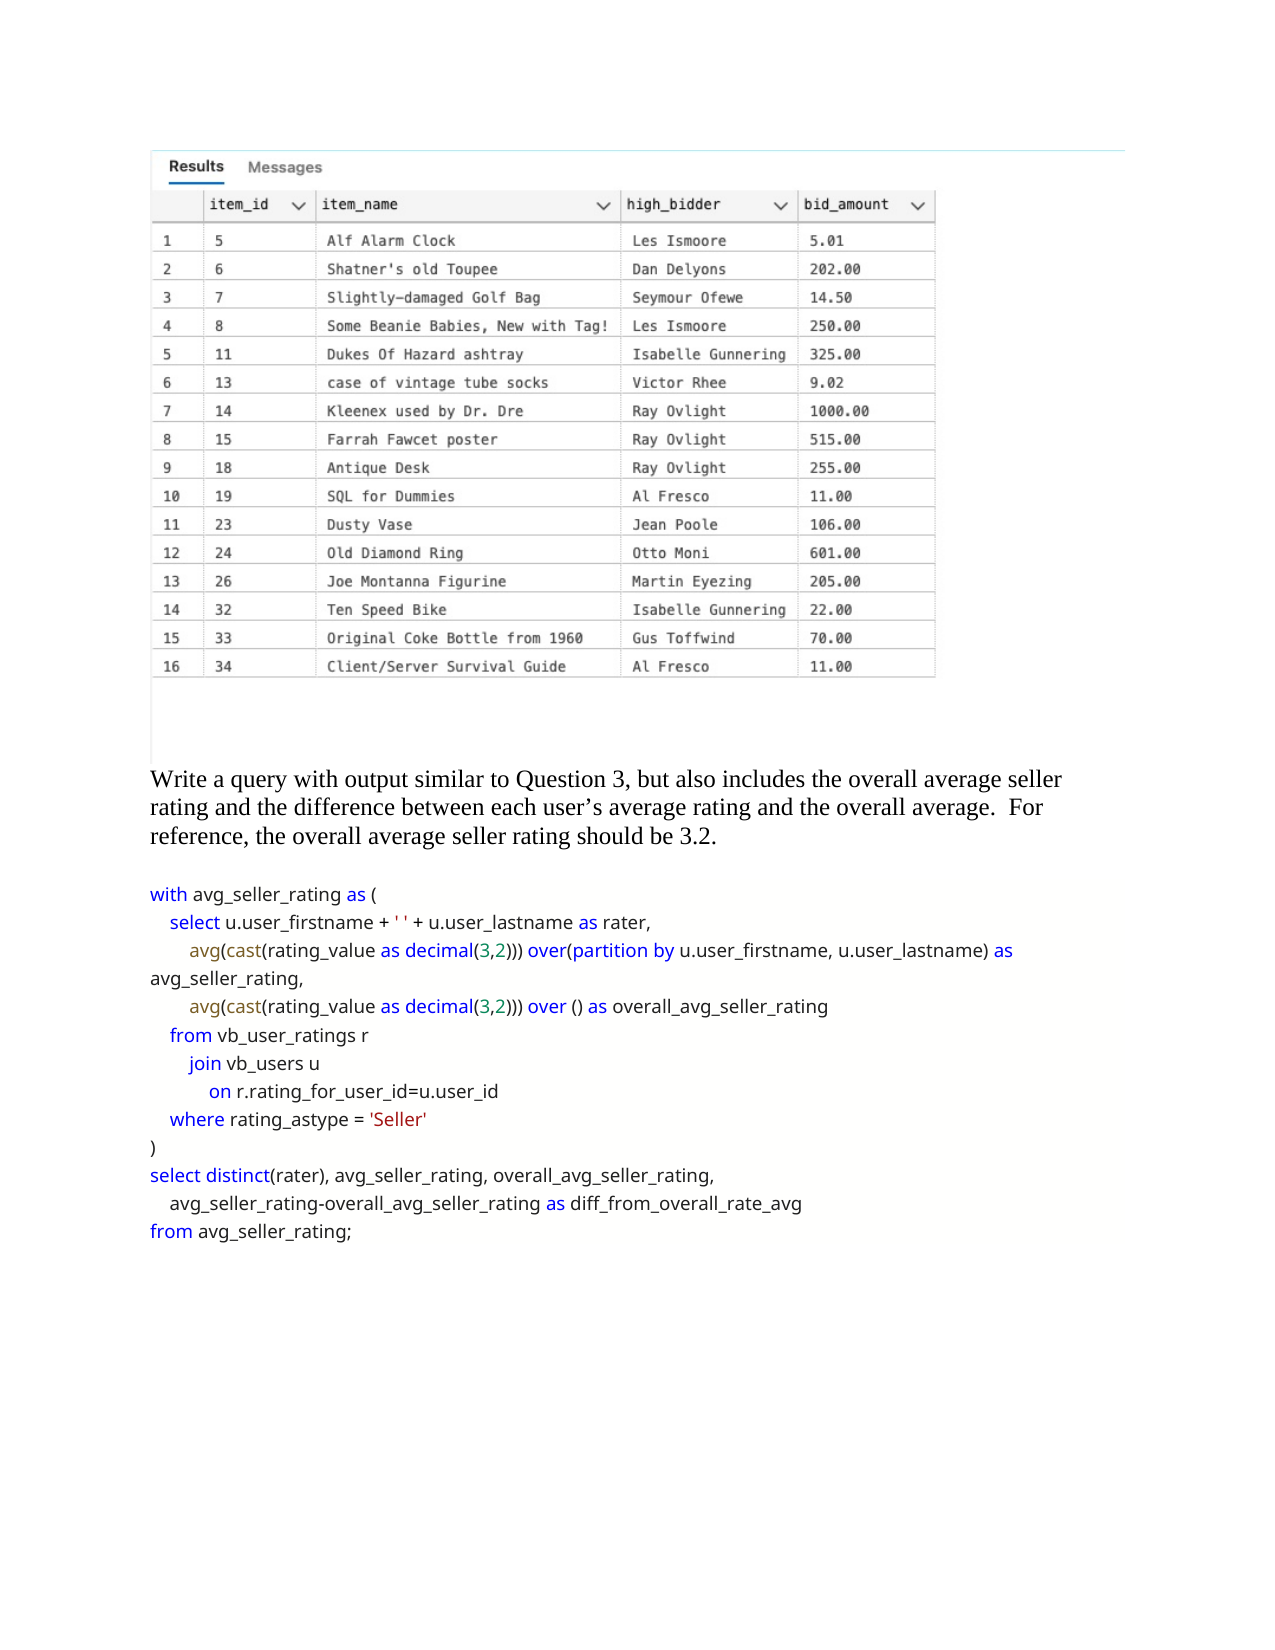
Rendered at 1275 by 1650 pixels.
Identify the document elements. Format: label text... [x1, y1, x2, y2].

text rating and the difference between each user’s average rating and the overall average. For reference, the overall average seller rating should be 3.2. [150, 792, 1125, 850]
text Write a query with output similar to Question 3, but also includes the overall average seller [150, 764, 1125, 792]
text avg(cast(rating_value as decimal(3,2))) over () as overall_avg_seller_rating [150, 991, 1125, 1019]
text on r.rating_for_user_id=u.user_id [150, 1076, 1125, 1104]
picture [150, 150, 1125, 764]
text select distinct(rater), avg_seller_rating, overall_avg_seller_rating, [150, 1160, 1125, 1188]
text avg_seller_rating-overall_avg_seller_rating as diff_from_overall_rate_avg [150, 1188, 1125, 1216]
text avg(cast(rating_value as decimal(3,2))) over(partition by u.user_firstname, u.user_lastname) as avg_seller_rating, [150, 935, 1125, 991]
text with avg_seller_rating as ( [150, 879, 1125, 907]
text join vb_users u [150, 1047, 1125, 1076]
text from vb_user_ratings r [150, 1019, 1125, 1047]
text ) [150, 1132, 1125, 1160]
text select u.user_firstname + ' ' + u.user_lastname as rater, [150, 907, 1125, 935]
text from avg_seller_rating; [150, 1216, 1125, 1244]
text where rating_astype = 'Seller' [150, 1104, 1125, 1132]
